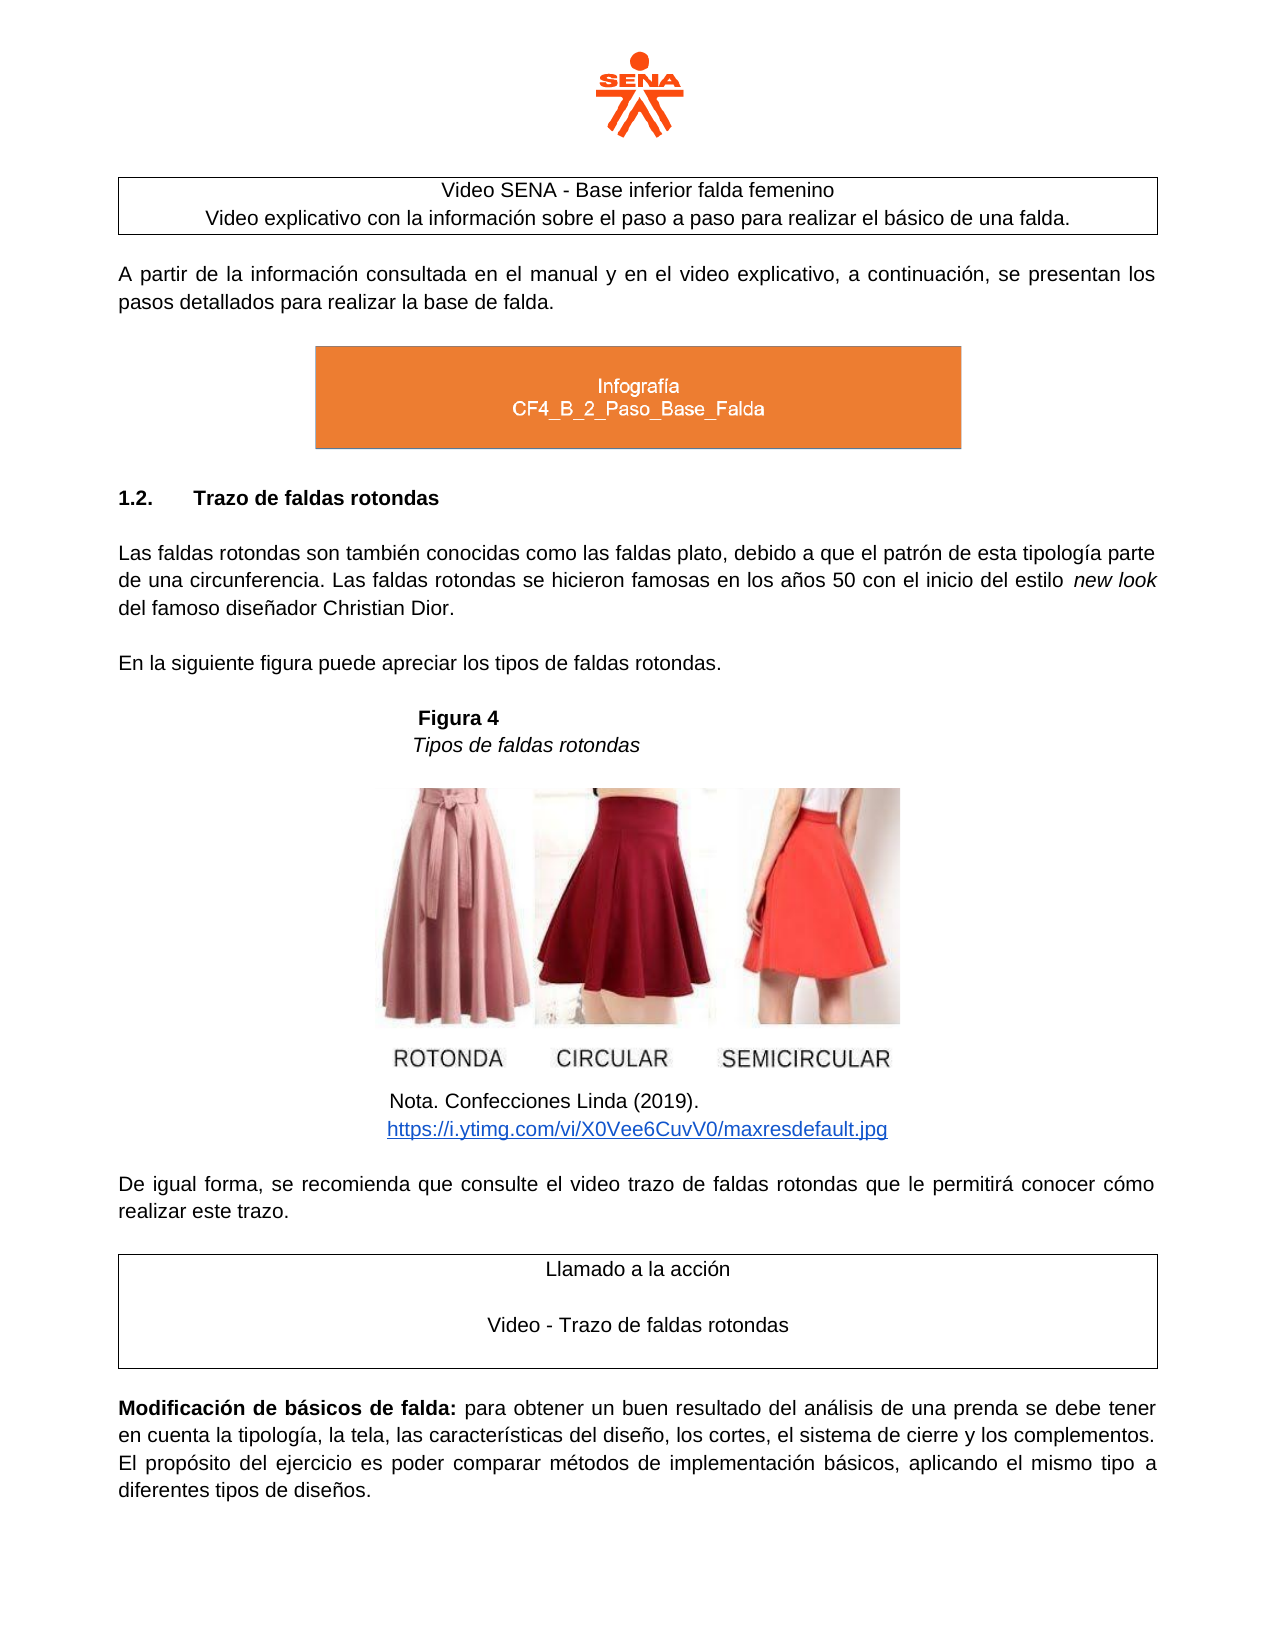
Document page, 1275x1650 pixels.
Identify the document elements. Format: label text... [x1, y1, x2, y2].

text De igual forma, se recomienda que consulte el video trazo de faldas rotondas que le permitirá conocer cómo realizar este trazo. [118, 1172, 1157, 1223]
text https://i.ytimg.com/vi/X0Vee6CuvV0/maxresdefault.jpg [118, 1117, 1157, 1141]
picture [313, 344, 962, 450]
text Tipos de faldas rotondas [118, 733, 1157, 757]
text Modificación de básicos de falda: para obtener un buen resultado del análisis de una prenda se debe tener en cuenta la tipología, la tela, las características del diseño, los cortes, el sistema de cierre y los complementos. El propósito del ejercicio es poder comparar métodos de implementación básicos, aplicando el mismo tipo a diferentes tipos de diseños. [118, 1396, 1157, 1502]
text Nota. Confecciones Linda (2019). [118, 1089, 1157, 1113]
text En la siguiente figura puede apreciar los tipos de faldas rotondas. [118, 651, 1157, 674]
text A partir de la información consultada en el manual y en el video explicativo, a continuación, se presentan los pasos detallados para realizar la base de falda. [118, 262, 1157, 313]
table_header Llamado a la acción Video - Trazo de faldas rotondas [119, 1255, 1157, 1368]
text Las faldas rotondas son también conocidas como las faldas plato, debido a que el patrón de esta tipología parte de una circunferencia. Las faldas rotondas se hicieron famosas en los años 50 con el inicio del estilo new look del famoso diseñador Christian Dior. [118, 541, 1157, 619]
picture [375, 788, 901, 1086]
text 1.2. Trazo de faldas rotondas [118, 486, 1157, 509]
text Figura 4 [118, 706, 1157, 729]
picture [585, 48, 690, 142]
